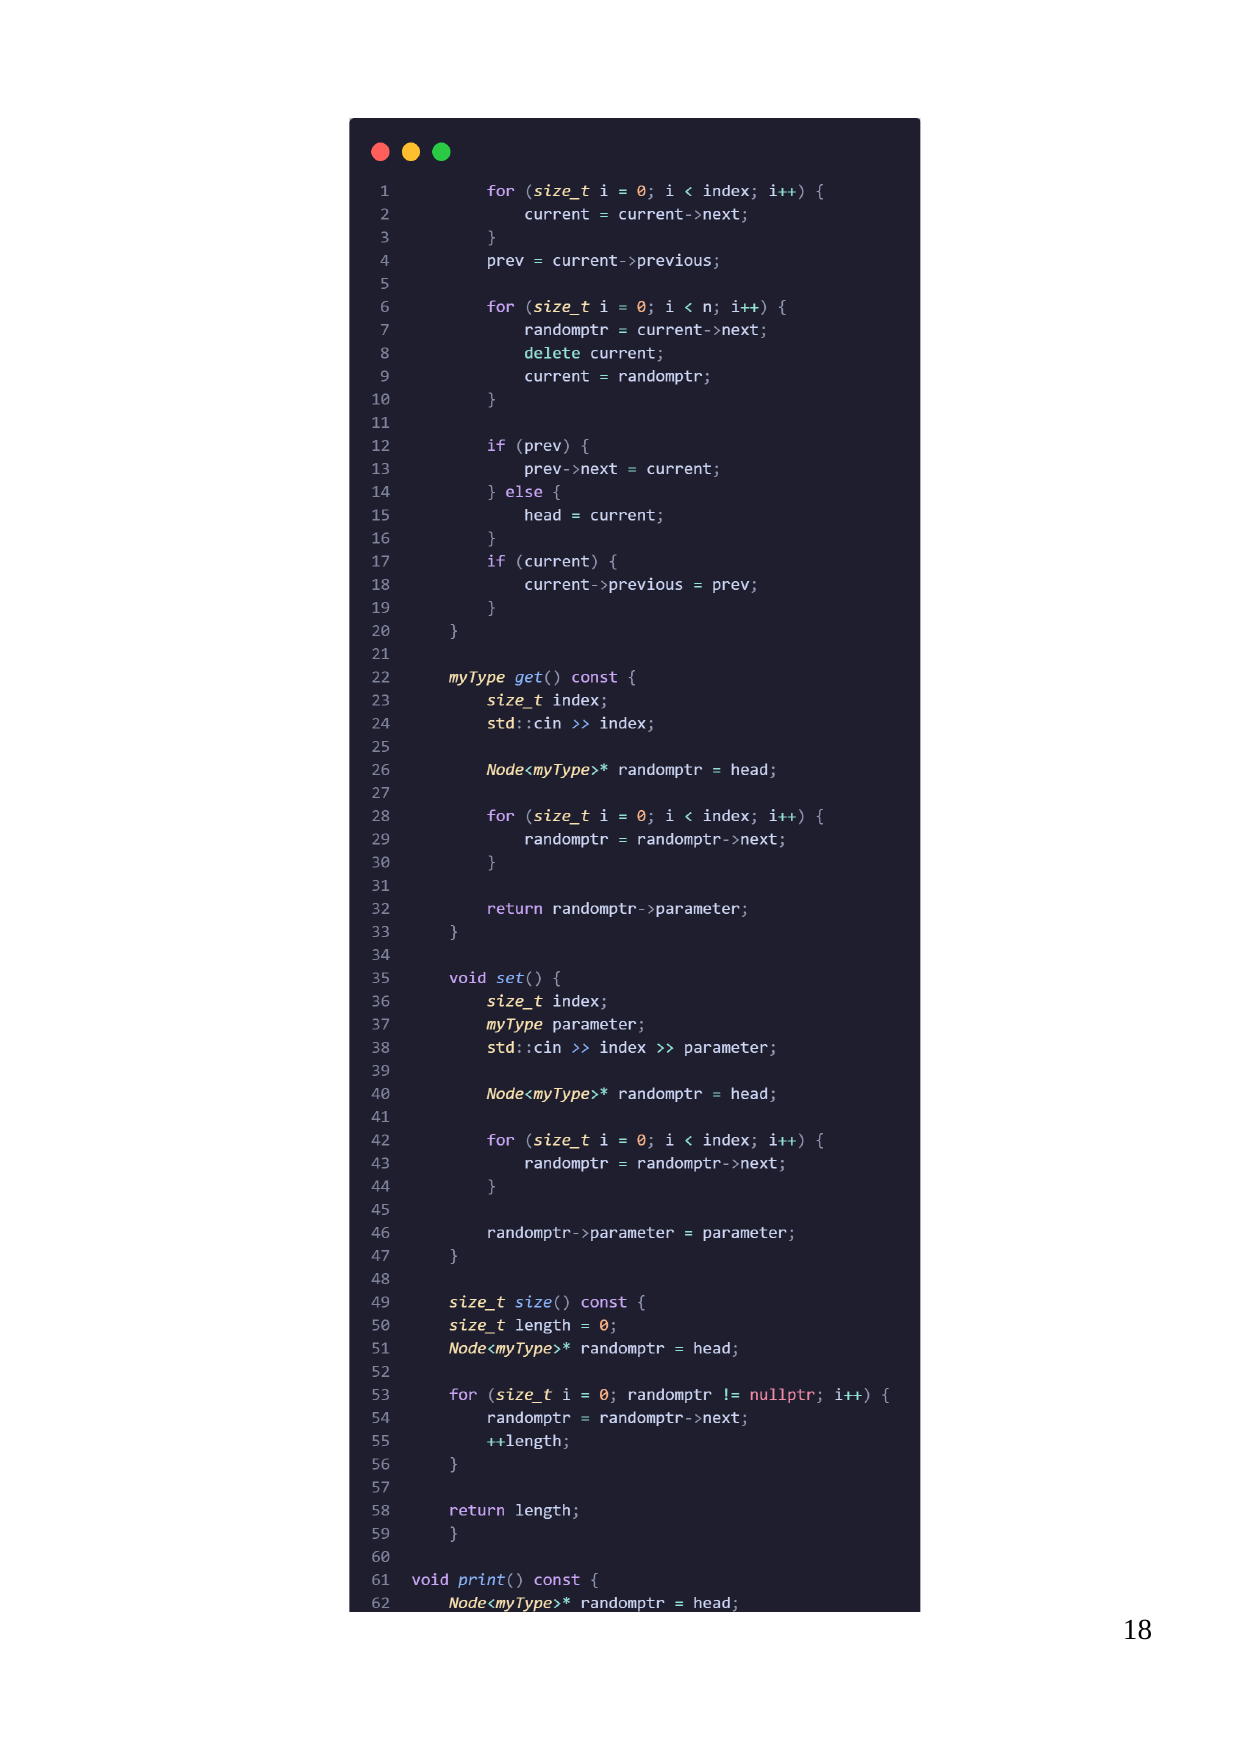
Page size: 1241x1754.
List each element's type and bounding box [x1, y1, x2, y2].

picture [349, 118, 921, 1612]
